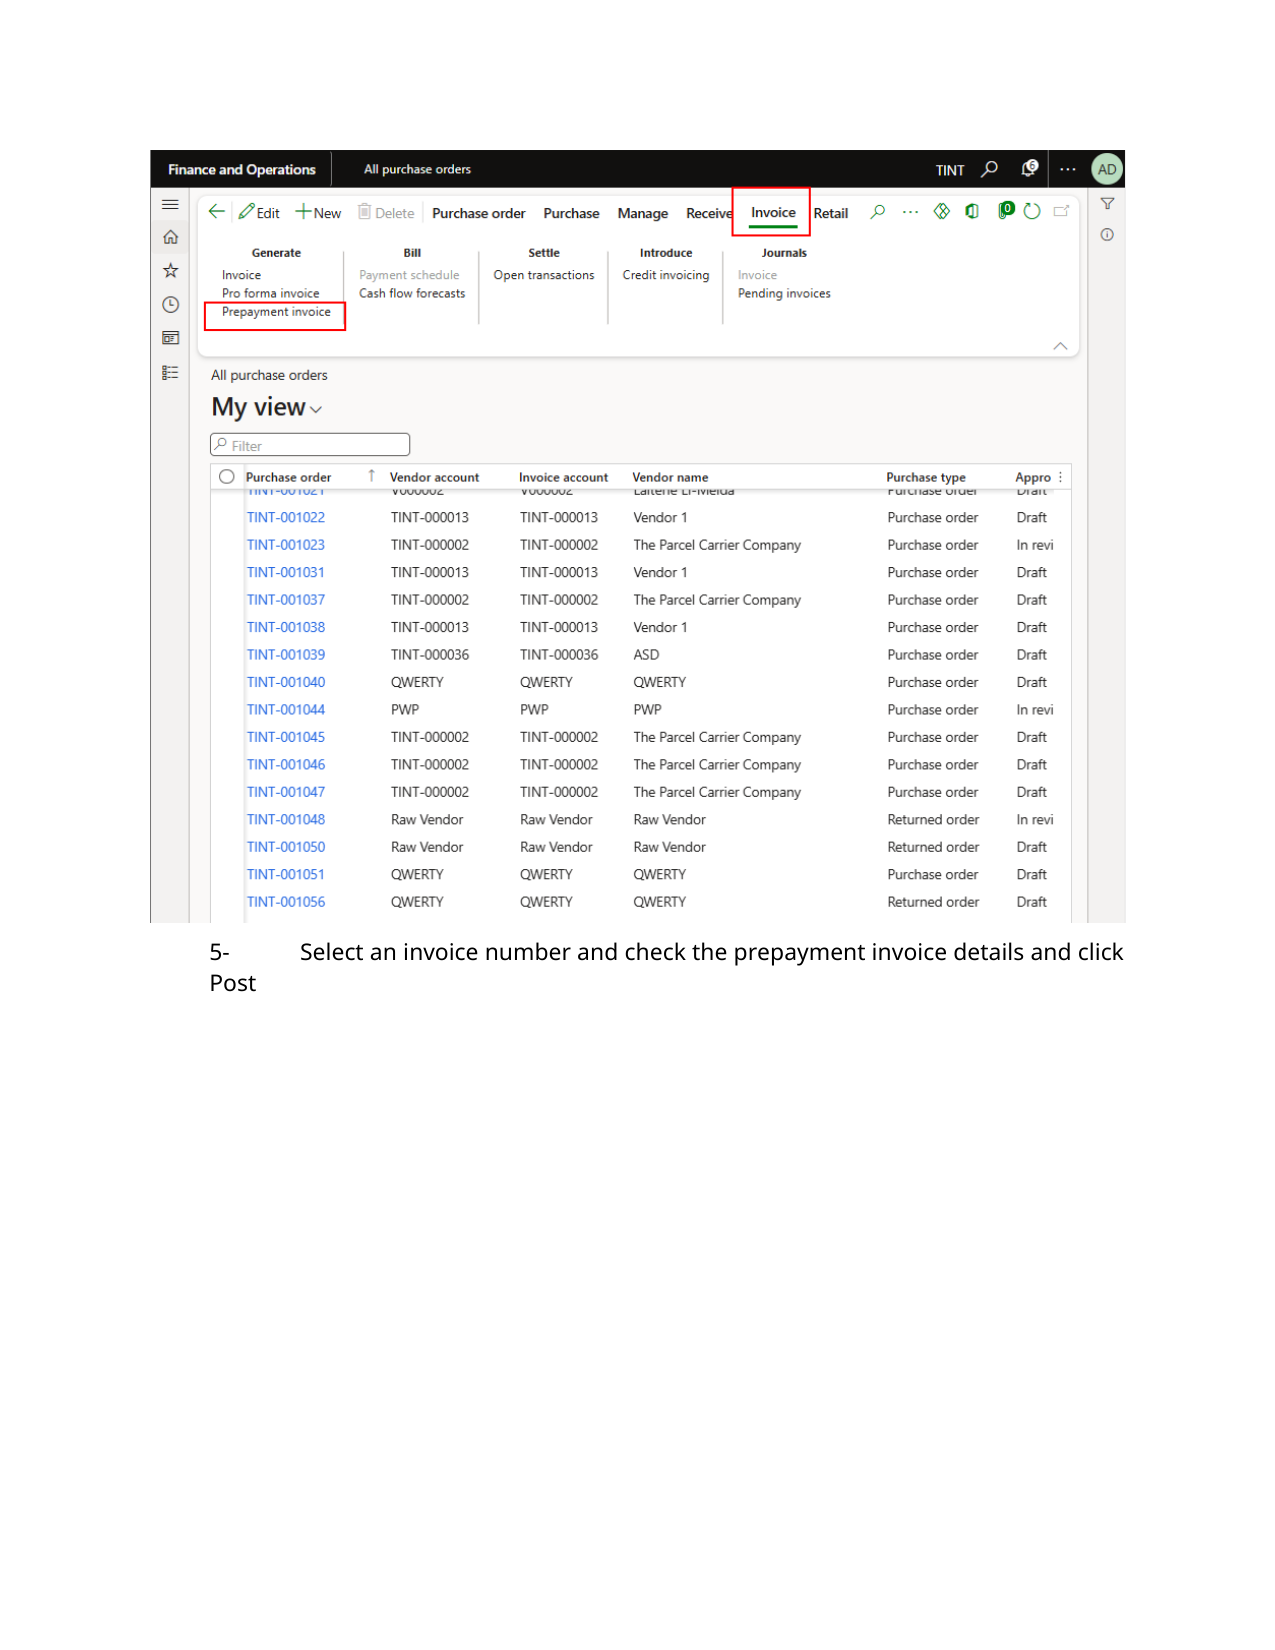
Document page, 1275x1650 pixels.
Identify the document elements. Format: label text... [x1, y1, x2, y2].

list Select an invoice number and check the prepayment invoice details and click Post [209, 935, 1125, 998]
picture [150, 150, 1125, 923]
